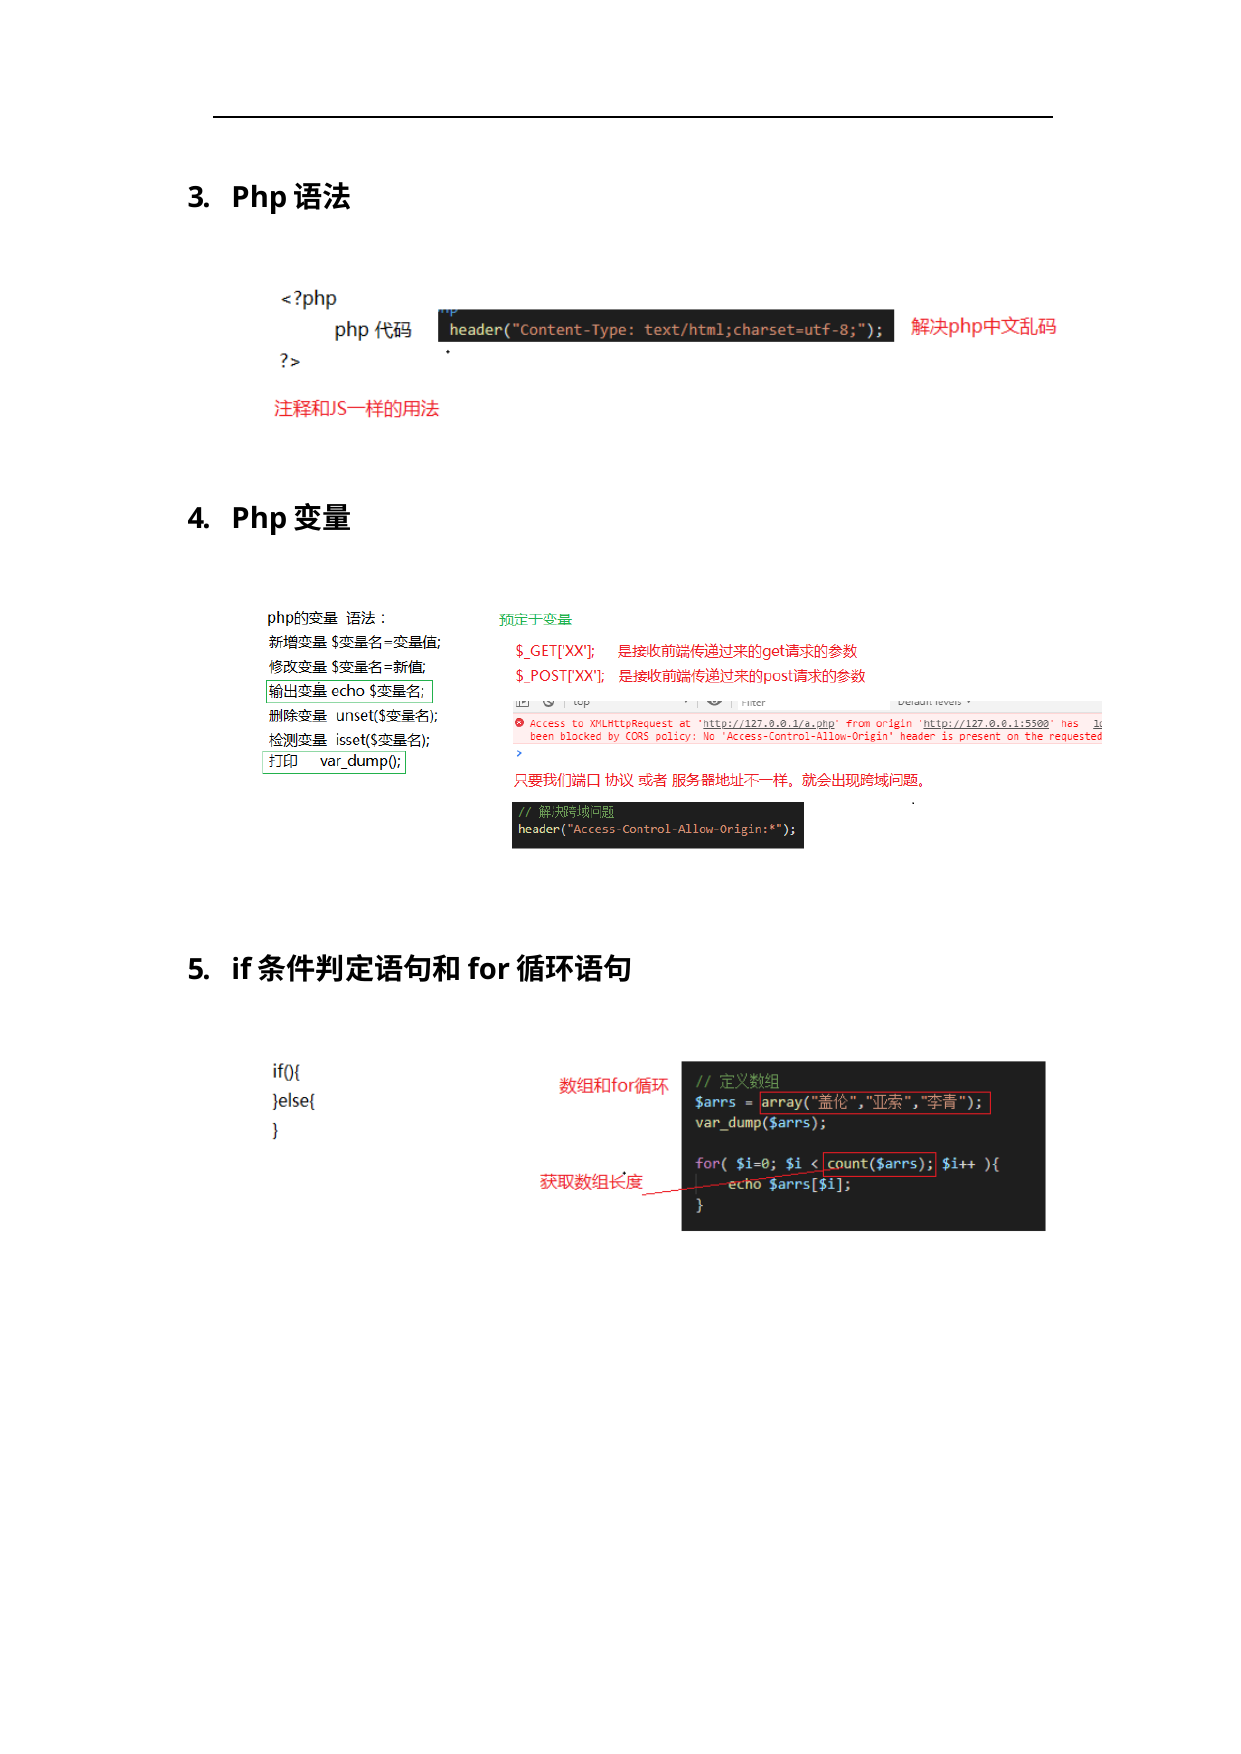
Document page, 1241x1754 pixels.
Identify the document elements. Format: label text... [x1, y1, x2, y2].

picture [262, 1057, 1128, 1244]
subtitle Php语法 [187, 162, 1053, 227]
subtitle Php变量 [187, 483, 1053, 548]
picture [262, 606, 1128, 868]
subtitle if条件判定语句和for循环语句 [187, 934, 1053, 999]
picture [262, 285, 1128, 444]
